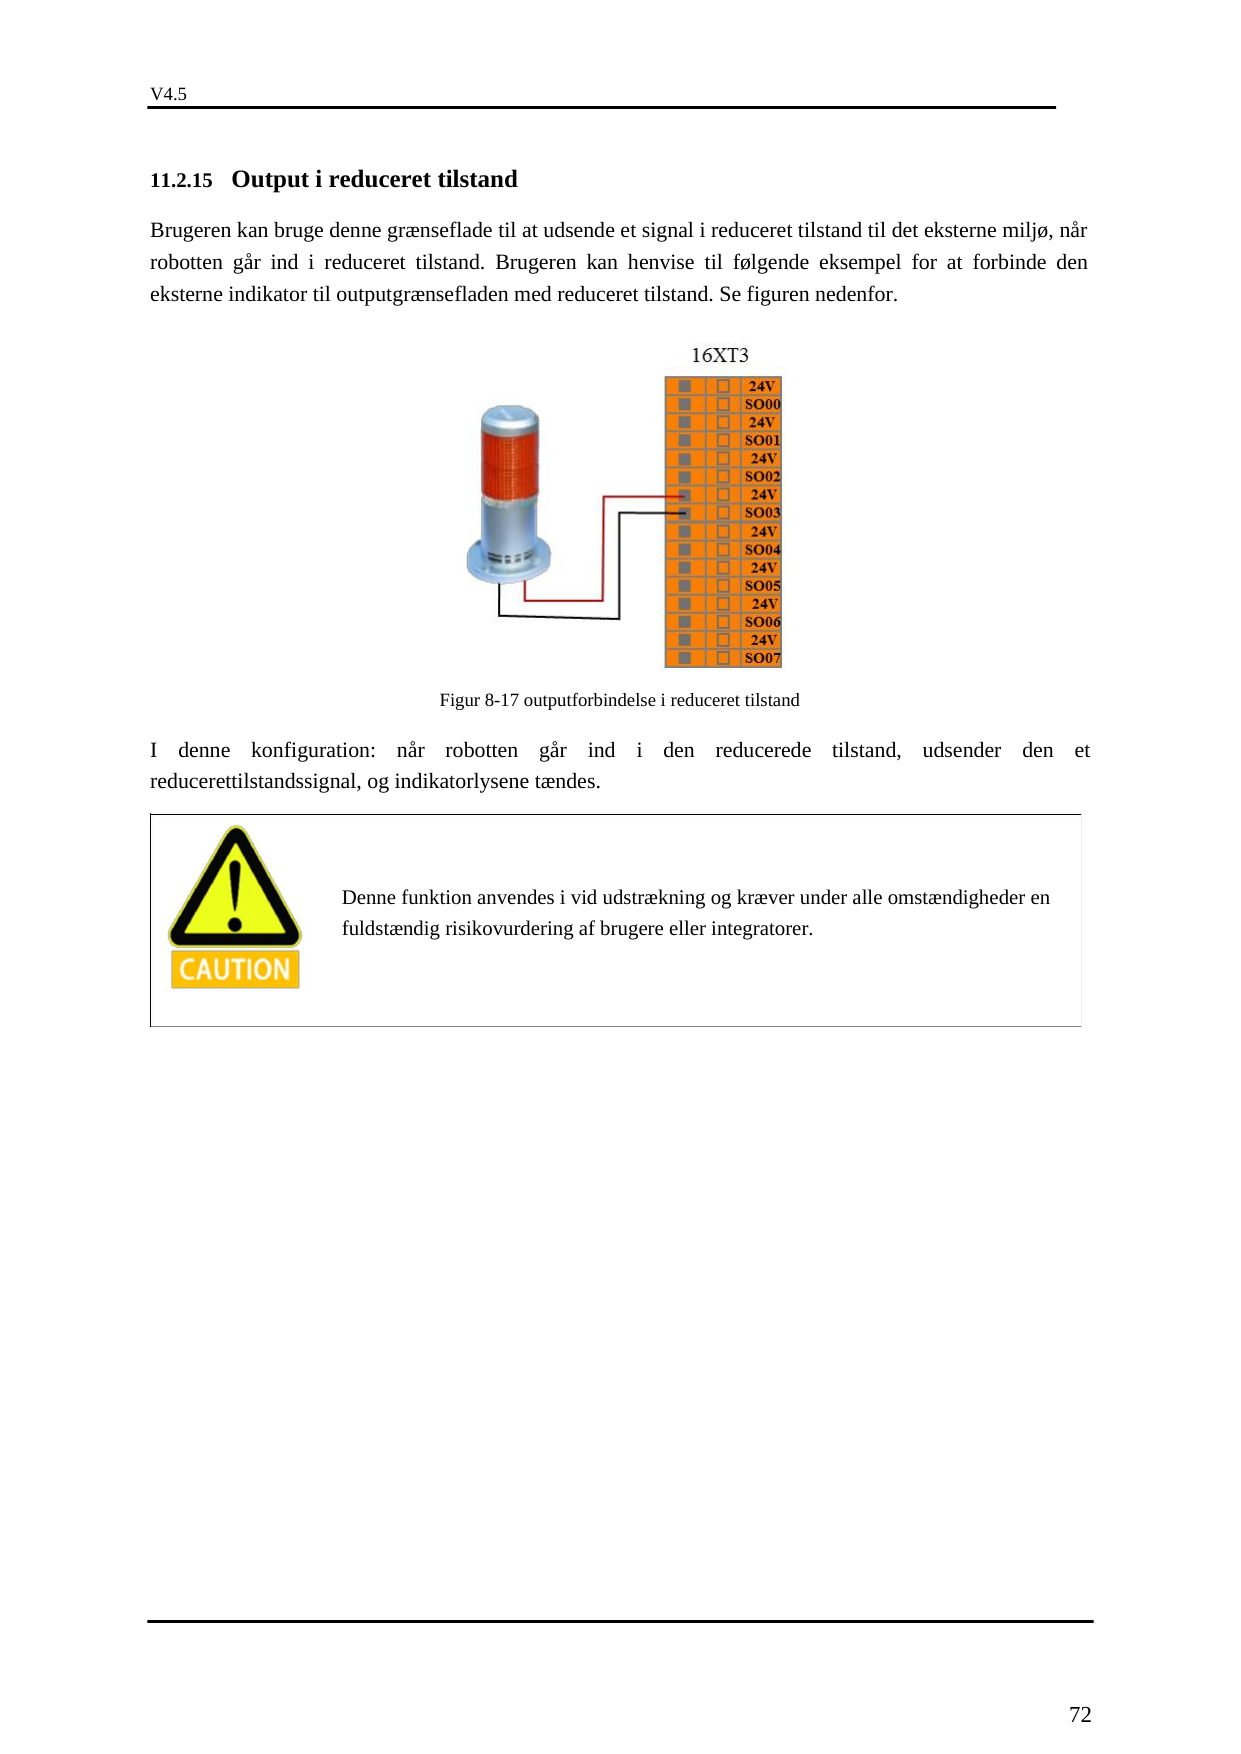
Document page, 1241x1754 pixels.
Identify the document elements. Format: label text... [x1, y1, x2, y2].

subtitle Output i reduceret tilstand [150, 164, 1092, 193]
text V4.5 [150, 83, 1092, 104]
text Brugeren kan bruge denne grænseflade til at udsende et signal i reduceret tilstand til det eksterne miljø, når robotten går ind i reduceret tilstand. Brugeren kan henvise til følgende eksempel for at forbinde den eksterne indikator til outputgrænsefladen med reduceret tilstand. Se figuren nedenfor. [150, 217, 1089, 306]
text Figur 8-17 outputforbindelse i reduceret tilstand [150, 689, 1089, 711]
text I denne konfiguration: når robotten går ind i den reducerede tilstand, udsender den et reducerettilstandssignal, og indikatorlysene tændes. [150, 737, 1092, 793]
picture [452, 334, 786, 675]
picture [149, 813, 1082, 1027]
text Denne funktion anvendes i vid udstrækning og kræver under alle omstændigheder en fuldstændig risikovurdering af brugere eller integratorer. [342, 885, 1069, 940]
